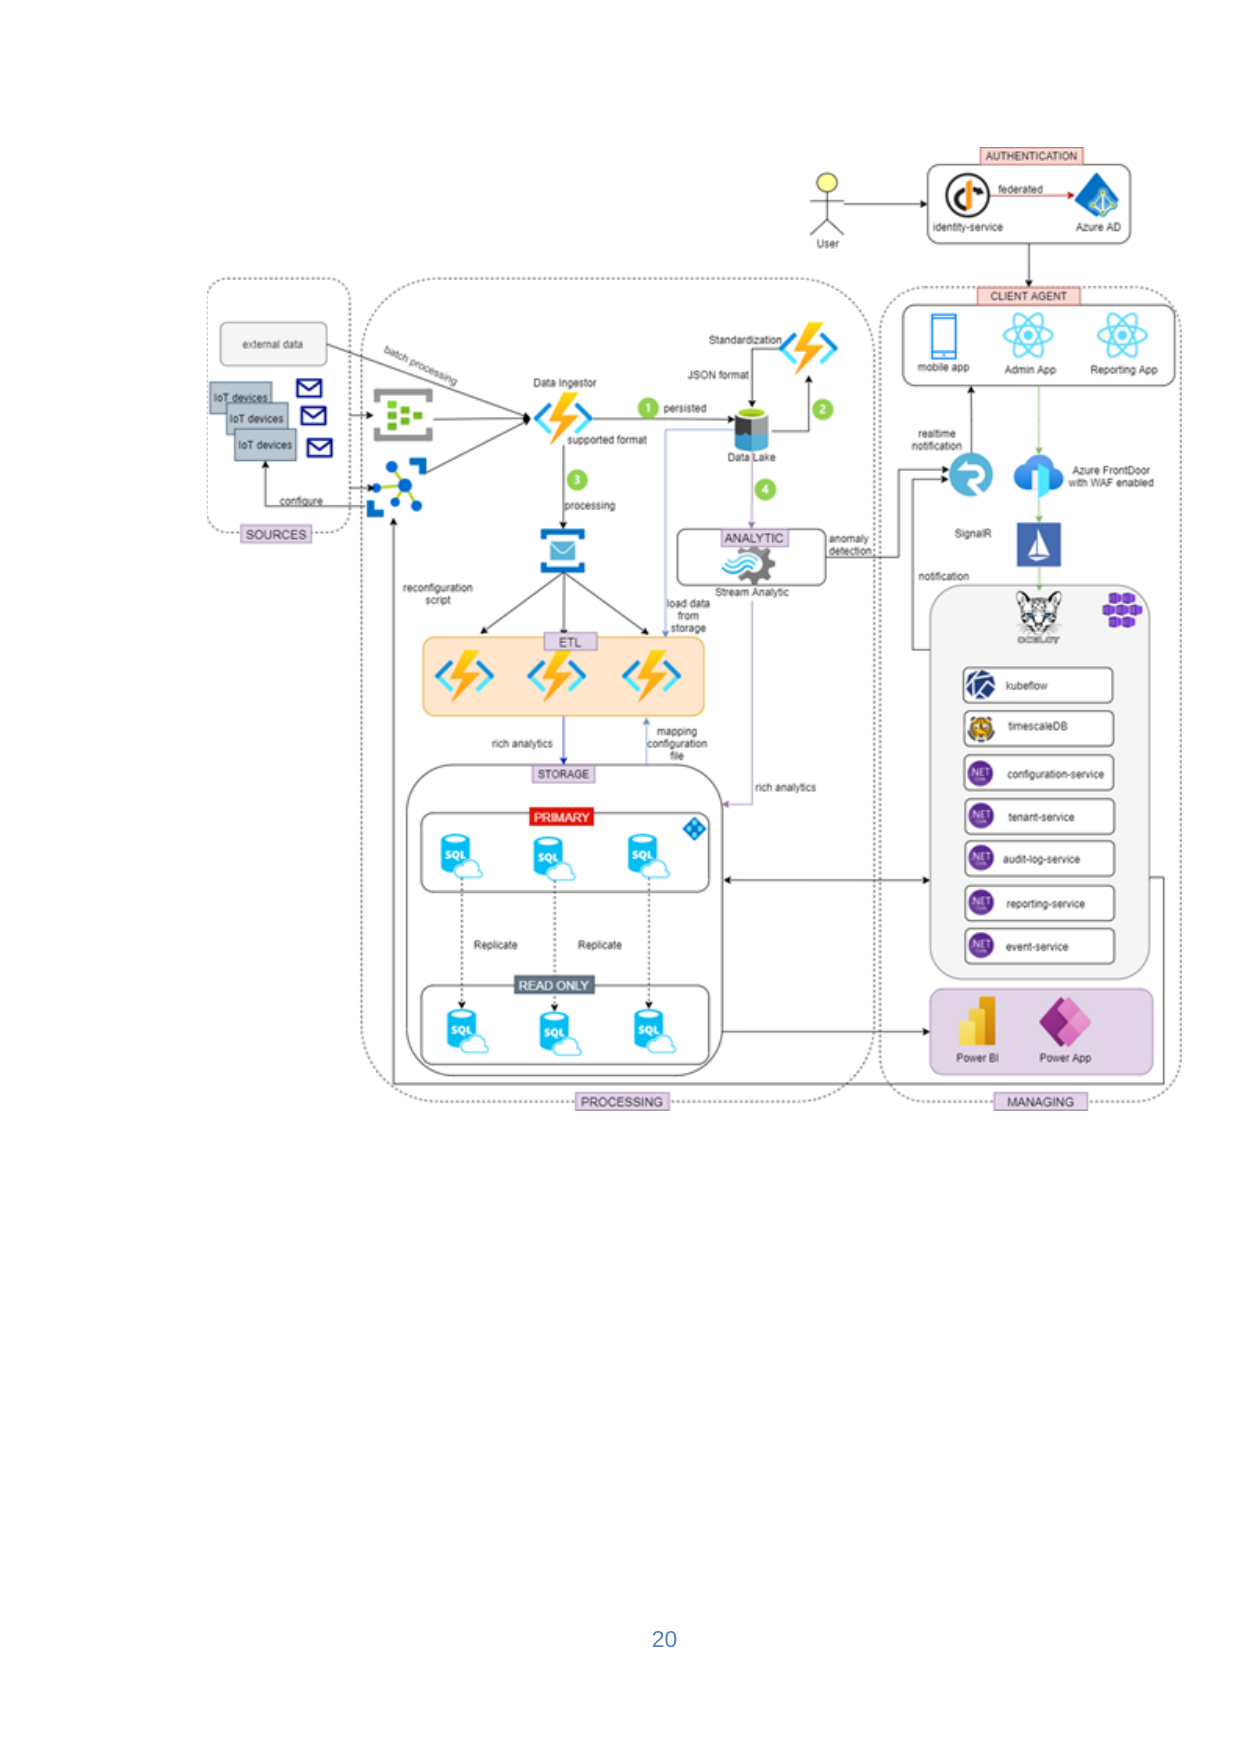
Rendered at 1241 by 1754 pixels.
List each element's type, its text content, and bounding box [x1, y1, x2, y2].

text Hệ thống được chia thành các thành phần chính như sau: [207, 290, 1122, 319]
picture [206, 461, 1182, 1424]
subtitle 3.2. Thiết kế kiến trúc tổng thể [207, 218, 1122, 259]
subtitle 🔧 Kiến trúc hệ thống. [207, 410, 1122, 447]
